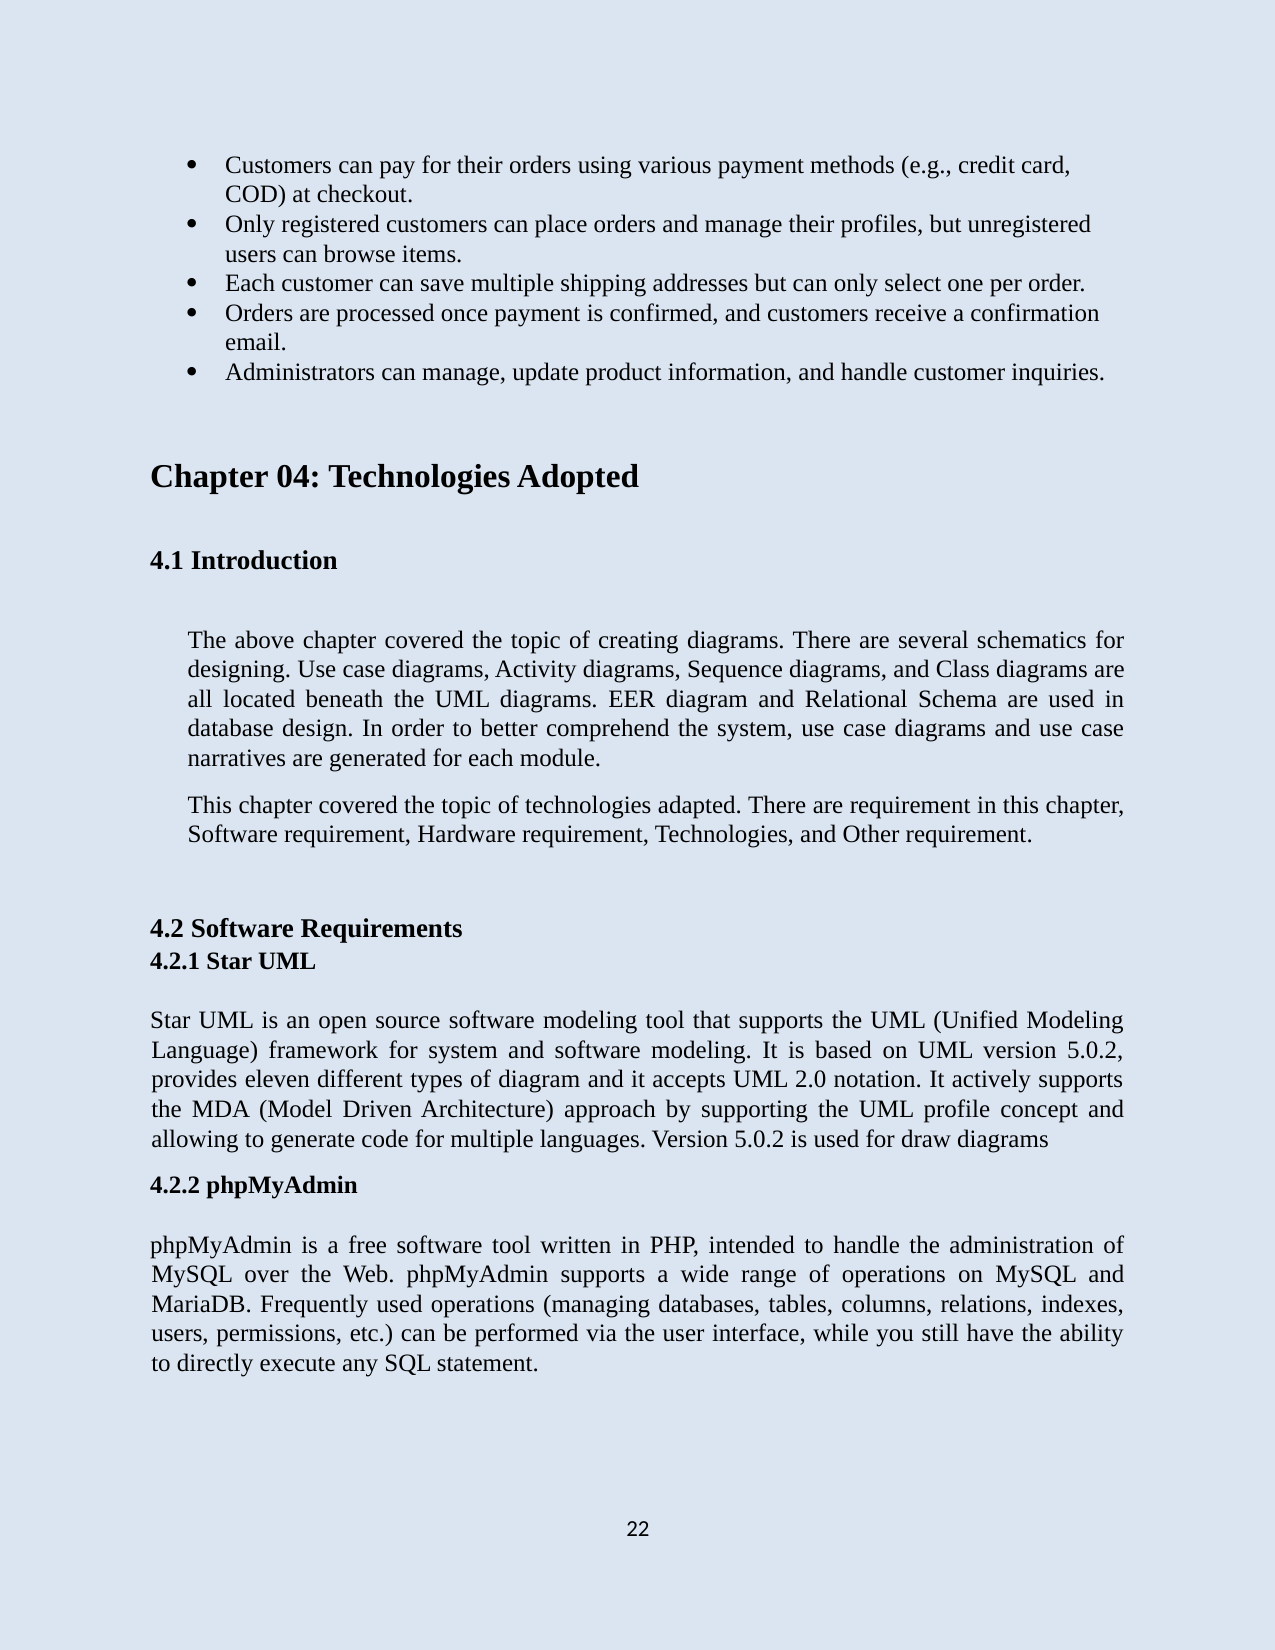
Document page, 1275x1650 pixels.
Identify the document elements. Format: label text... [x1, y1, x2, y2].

subtitle 4.2.1 Star UML [150, 946, 1130, 975]
subtitle Chapter 04: Technologies Adopted [150, 456, 1125, 495]
text phpMyAdmin is a free software tool written in PHP, intended to handle the administration of MySQL over the Web. phpMyAdmin supports a wide range of operations on MySQL and MariaDB. Frequently used operations (managing databases, tables, columns, relations, indexes, users, permissions, etc.) can be performed via the user interface, while you still have the ability to directly execute any SQL statement. [150, 1230, 1125, 1377]
list Orders are processed once payment is confirmed, and customers receive a confirmation email. [187, 298, 1125, 356]
list Customers can pay for their orders using various payment methods (e.g., credit card, COD) at checkout. [187, 150, 1125, 208]
text The above chapter covered the topic of creating diagrams. There are several schematics for designing. Use case diagrams, Activity diagrams, Sequence diagrams, and Class diagrams are all located beneath the UML diagrams. EER diagram and Relational Schema are used in database design. In order to better comprehend the system, use case diagrams and use case narratives are generated for each module. [187, 625, 1125, 772]
list Administrators can manage, update product information, and handle customer inquiries. [187, 357, 1125, 386]
text Star UML is an open source software modeling tool that supports the UML (Unified Modeling Language) framework for system and software modeling. It is based on UML version 5.0.2, provides eleven different types of diagram and it accepts UML 2.0 notation. It actively supports the MDA (Model Driven Architecture) approach by supporting the UML profile concept and allowing to generate code for multiple languages. Version 5.0.2 is used for draw diagrams [150, 1005, 1125, 1152]
list Each customer can save multiple shipping addresses but can only select one per order. [187, 268, 1125, 297]
text This chapter covered the topic of technologies adapted. There are requirement in this chapter, Software requirement, Hardware requirement, Technologies, and Other requirement. [187, 790, 1125, 848]
subtitle 4.1 Introduction [150, 544, 1130, 576]
list Only registered customers can place orders and manage their profiles, but unregistered users can browse items. [187, 209, 1125, 267]
subtitle 4.2.2 phpMyAdmin [150, 1170, 1130, 1199]
subtitle 4.2 Software Requirements [150, 913, 1130, 944]
